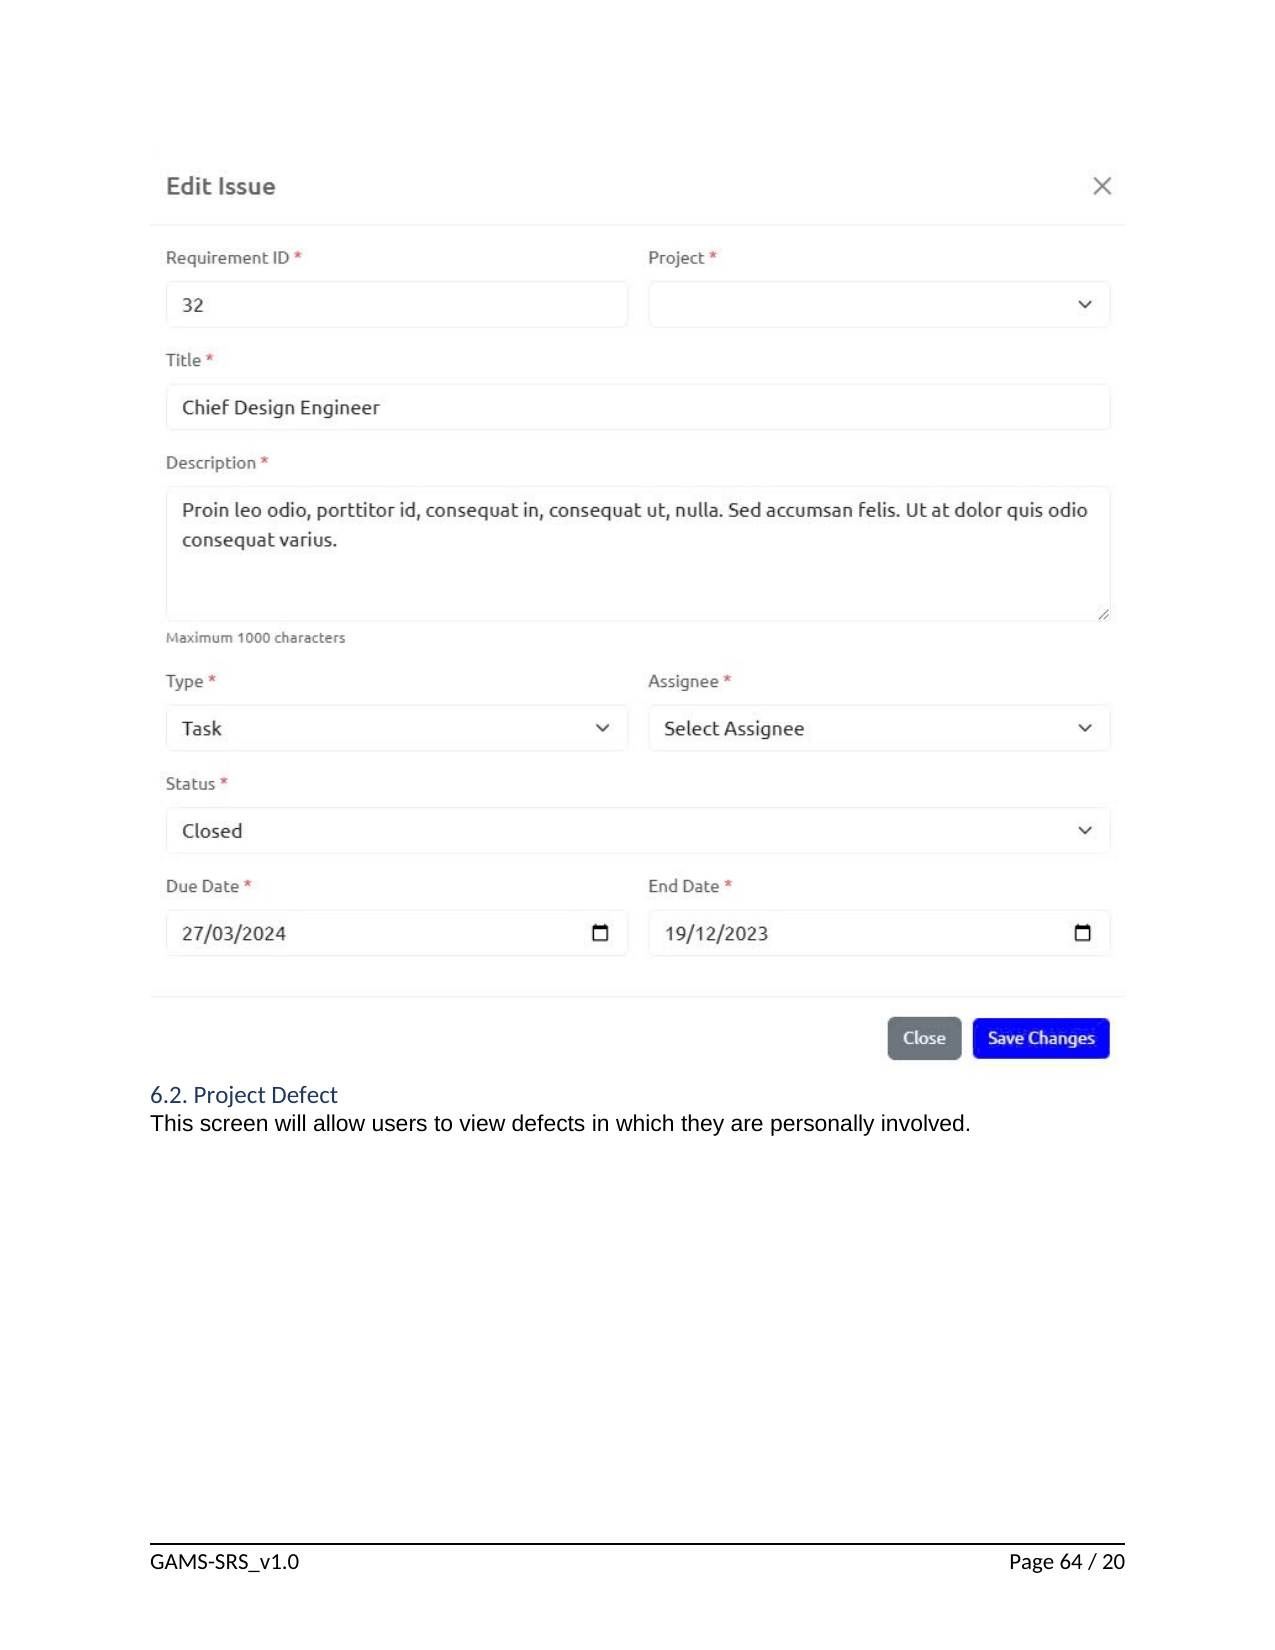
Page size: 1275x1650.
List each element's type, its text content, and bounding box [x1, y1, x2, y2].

text This screen will allow users to view defects in which they are personally involved. [150, 1110, 1125, 1136]
picture [150, 150, 1125, 1075]
subtitle 6.2. Project Defect [150, 1079, 1125, 1110]
